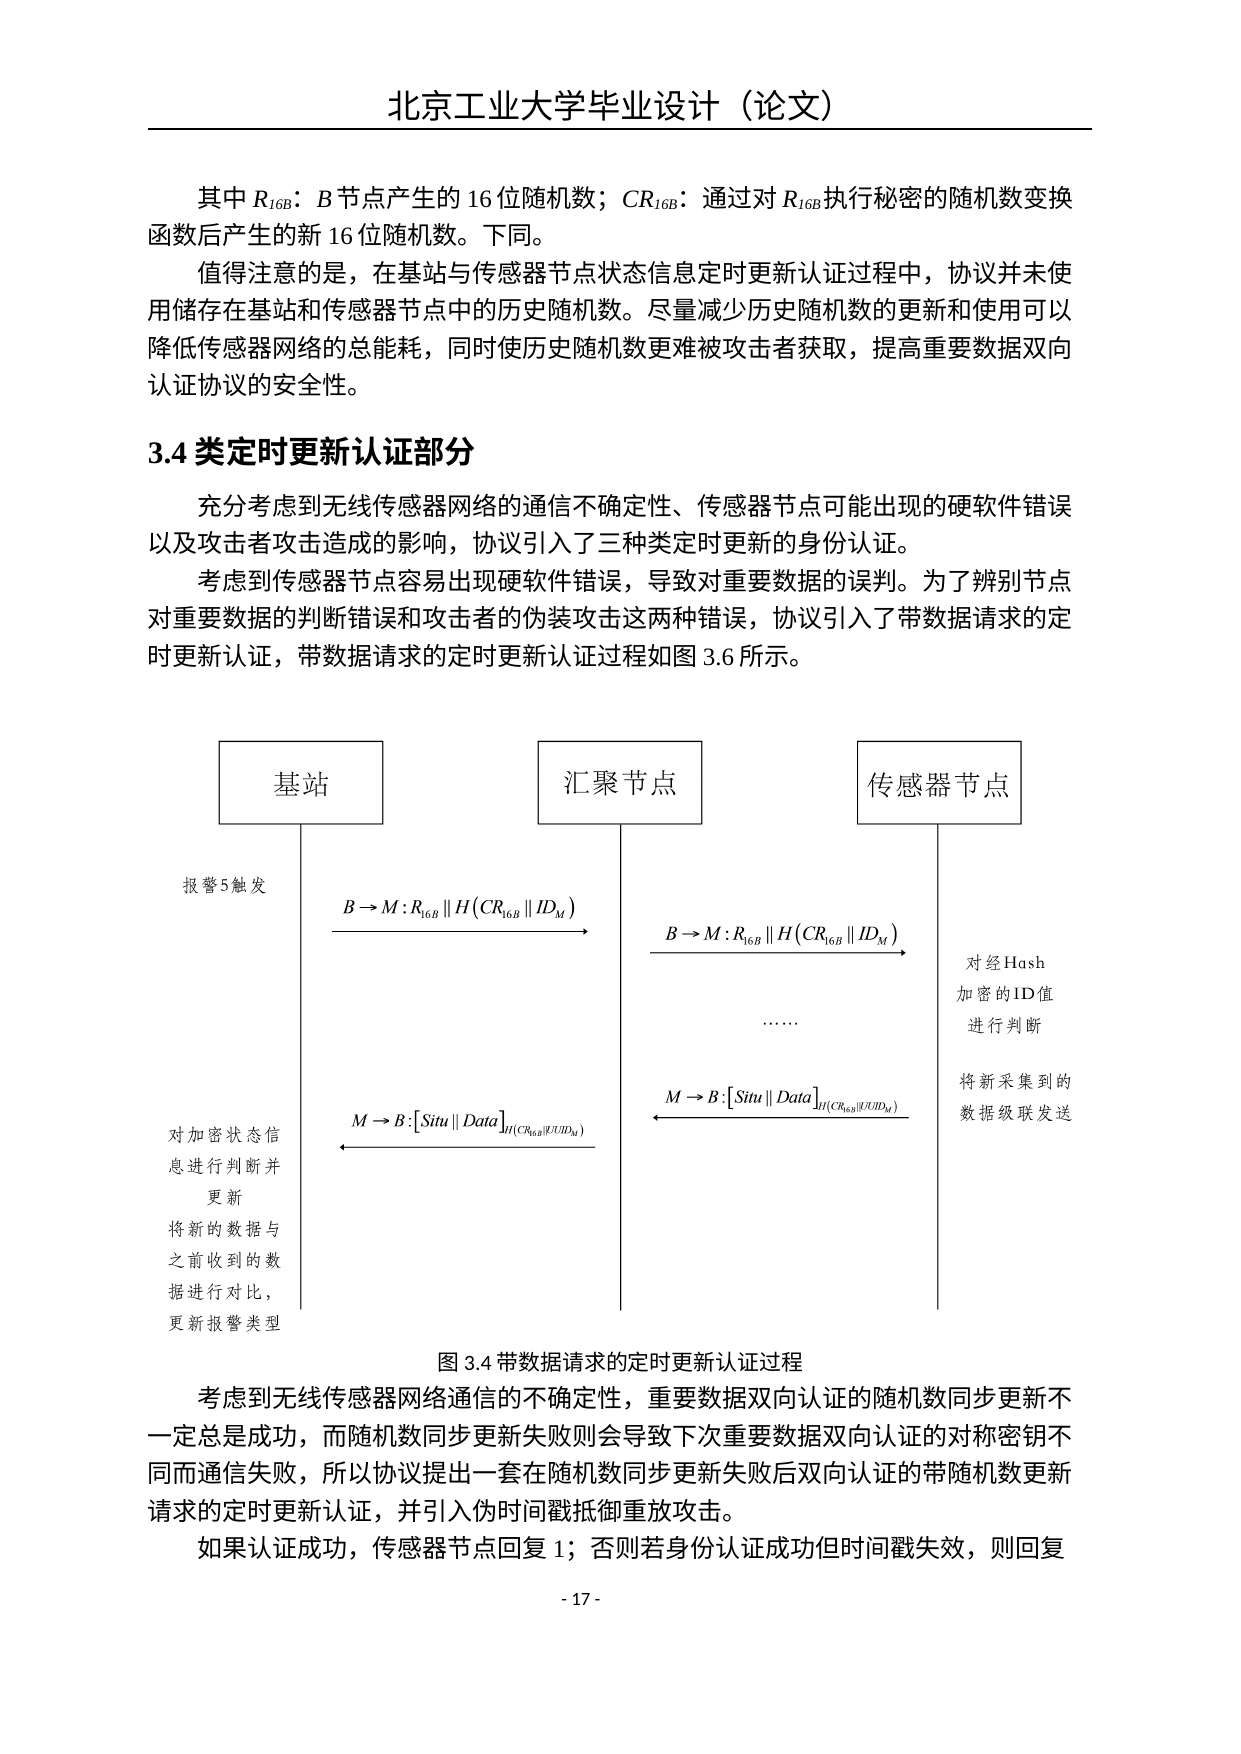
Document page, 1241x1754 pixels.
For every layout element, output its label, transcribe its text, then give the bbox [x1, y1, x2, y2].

picture [147, 672, 1093, 1340]
text 充分考虑到无线传感器网络的通信不确定性、传感器节点可能出现的硬软件错误以及攻击者攻击造成的影响，协议引入了三种类定时更新的身份认证。 [148, 485, 1092, 560]
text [148, 1527, 1092, 1565]
text 图3.4 带数据请求的定时更新认证过程 [148, 1340, 1092, 1377]
text 考虑到传感器节点容易出现硬软件错误，导致对重要数据的误判。为了辨别节点对重要数据的判断错误和攻击者的伪装攻击这两种错误，协议引入了带数据请求的定时更新认证，带数据请求的定时更新认证过程如图3.6所示。 [148, 560, 1092, 672]
text 类定时更新认证部分 [148, 427, 1092, 472]
text 其中R16B：B节点产生的16位随机数；CR16B：通过对R16B执行秘密的随机数变换函数后产生的新16位随机数。下同。 [148, 177, 1092, 252]
text 值得注意的是，在基站与传感器节点状态信息定时更新认证过程中，协议并未使用储存在基站和传感器节点中的历史随机数。尽量减少历史随机数的更新和使用可以降低传感器网络的总能耗，同时使历史随机数更难被攻击者获取，提高重要数据双向认证协议的安全性。 [148, 252, 1092, 402]
text 考虑到无线传感器网络通信的不确定性，重要数据双向认证的随机数同步更新不一定总是成功，而随机数同步更新失败则会导致下次重要数据双向认证的对称密钥不同而通信失败，所以协议提出一套在随机数同步更新失败后双向认证的带随机数更新请求的定时更新认证，并引入伪时间戳抵御重放攻击。 [148, 1377, 1092, 1527]
